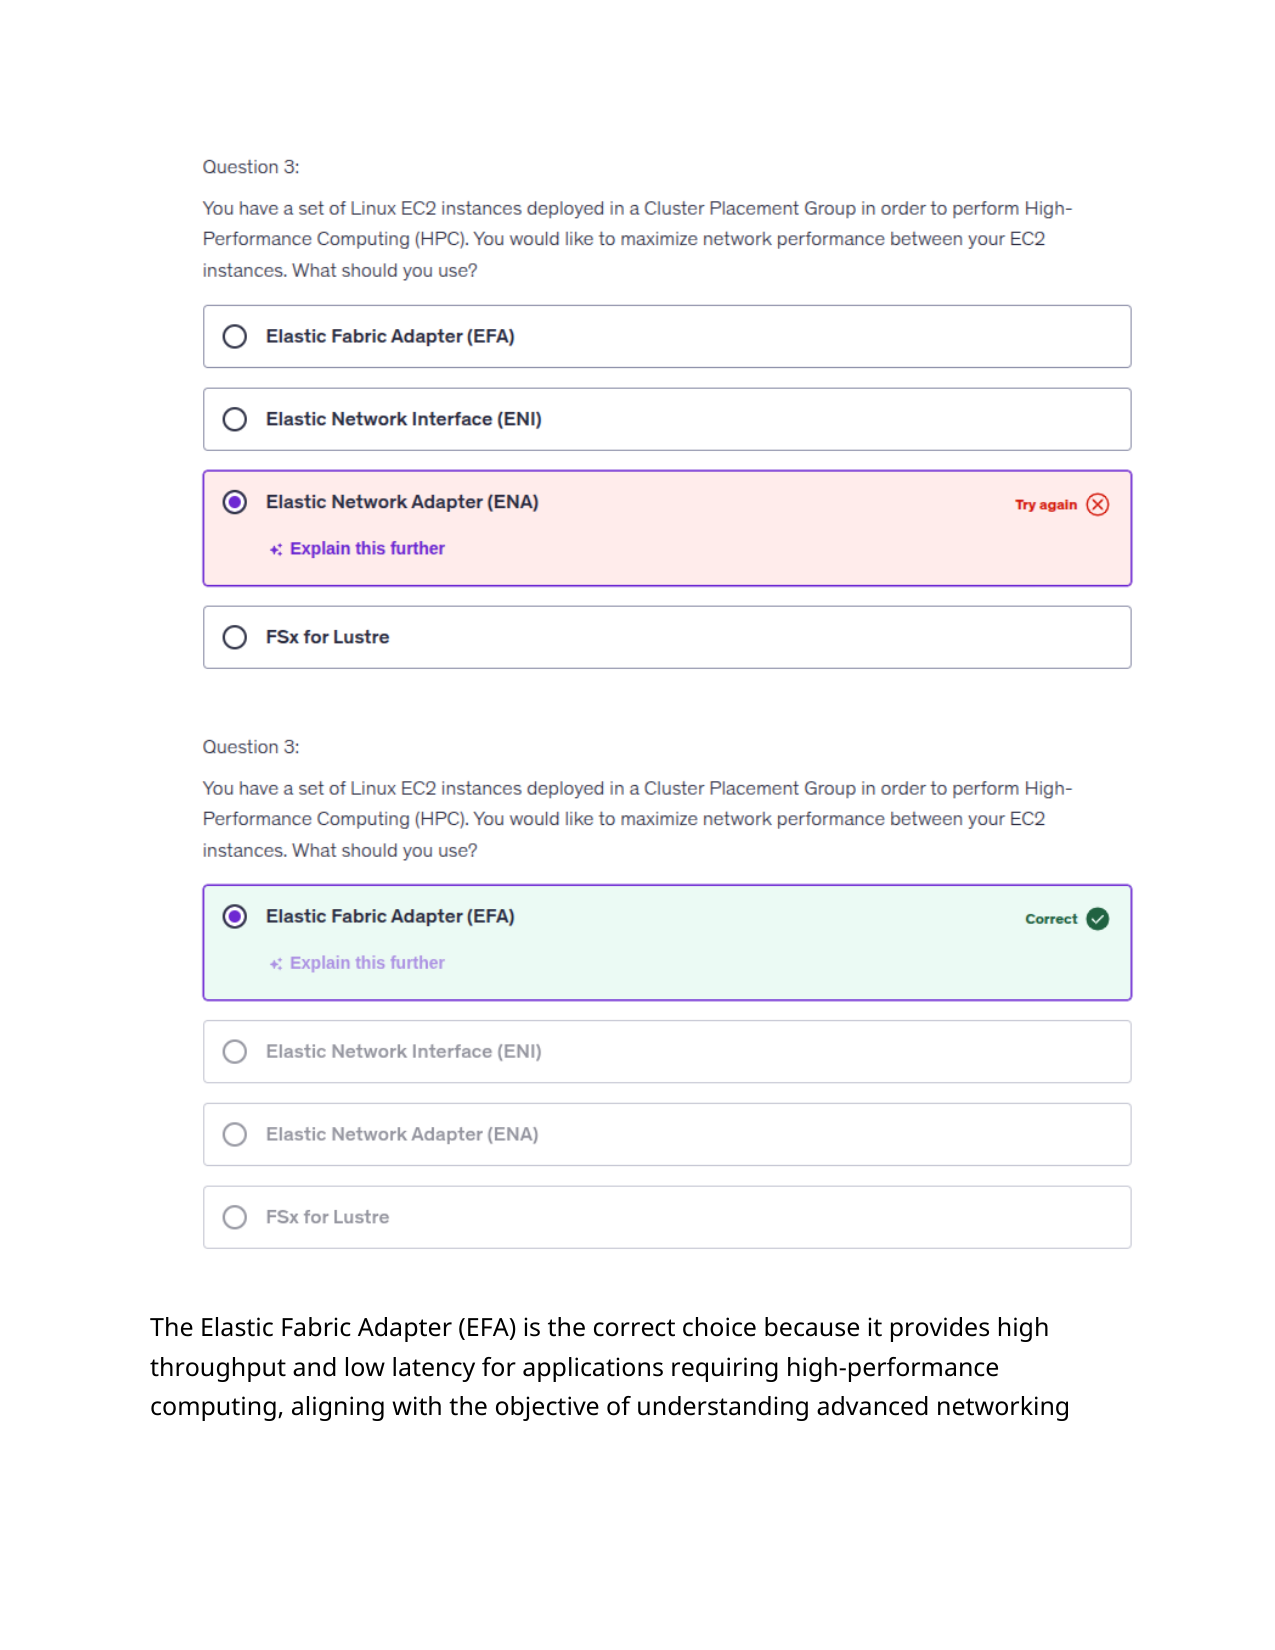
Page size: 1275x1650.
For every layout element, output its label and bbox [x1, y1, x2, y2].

text [150, 1310, 1125, 1423]
